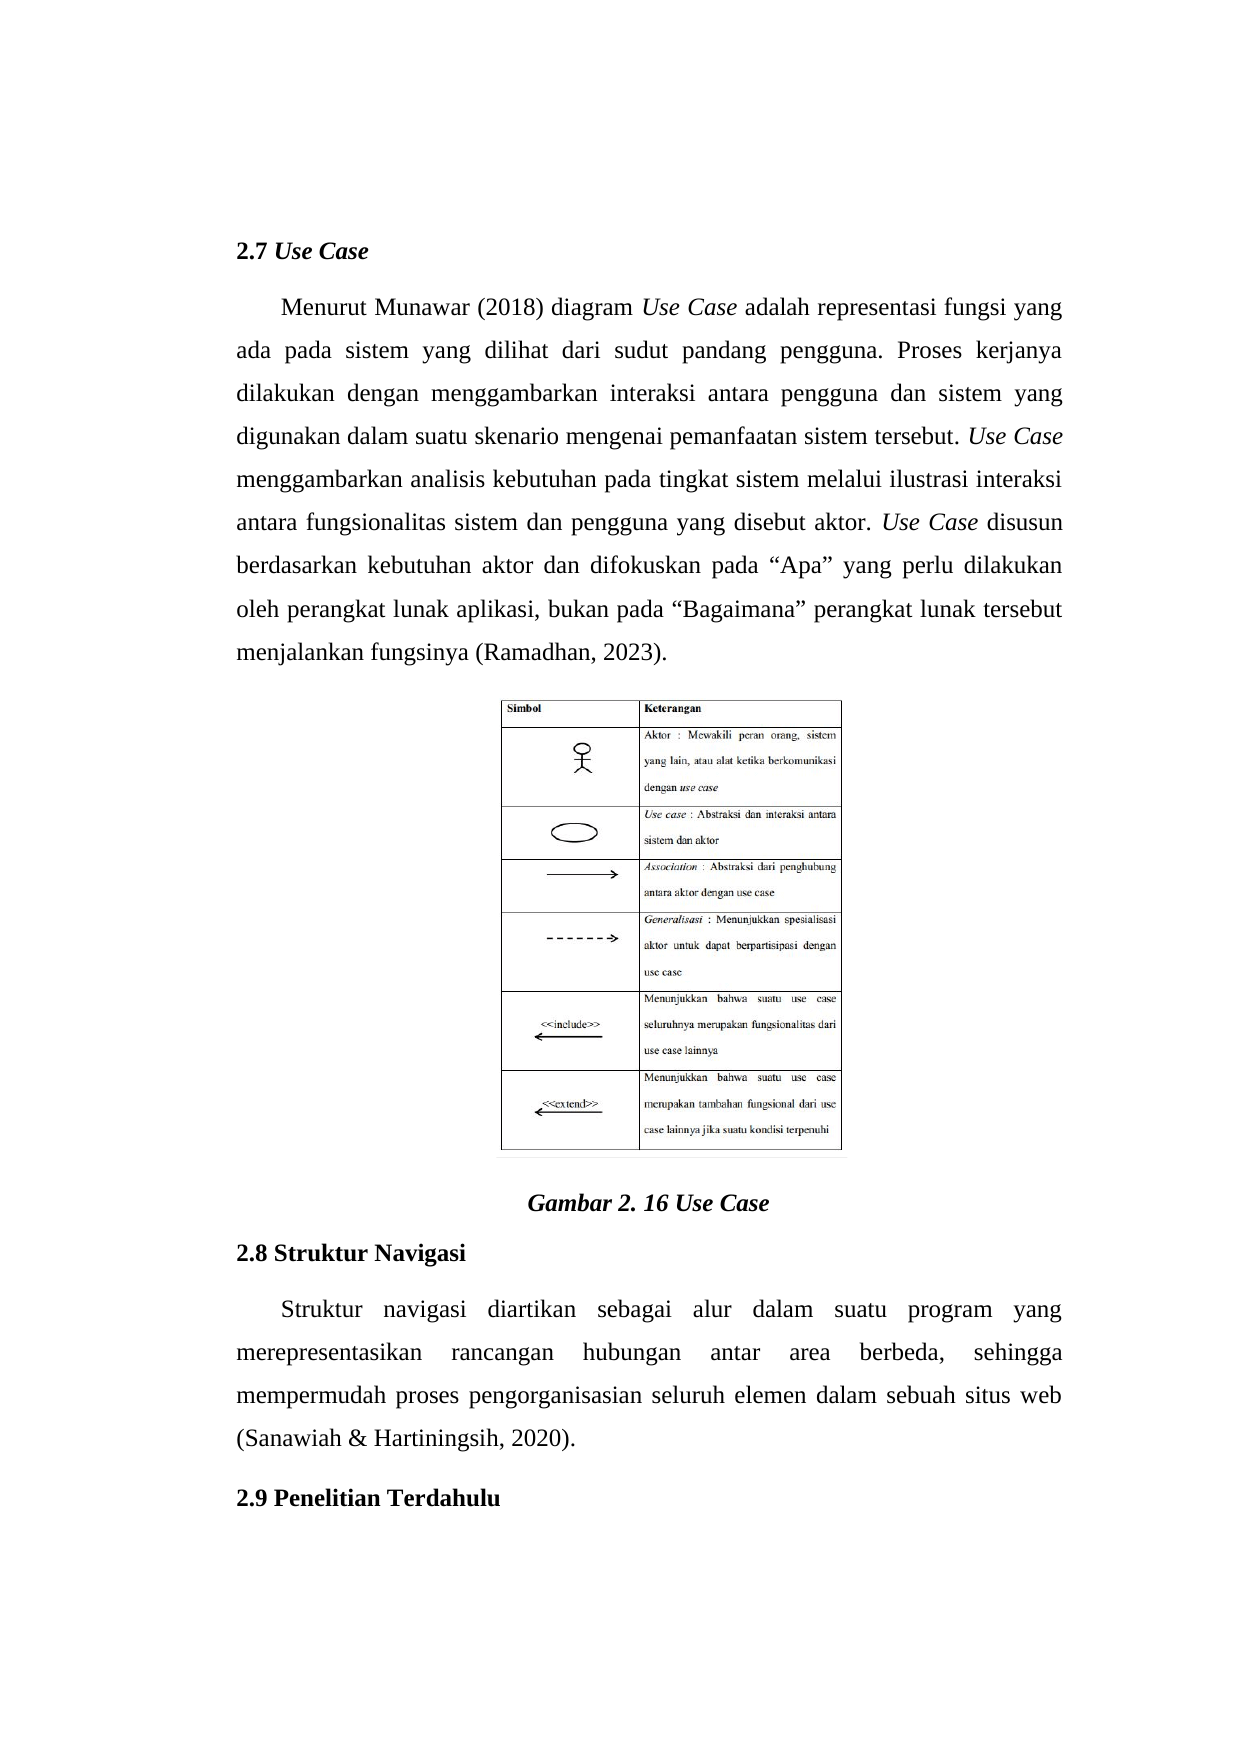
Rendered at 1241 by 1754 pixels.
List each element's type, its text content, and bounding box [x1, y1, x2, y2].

text Menurut Munawar (2018) diagram Use Case adalah representasi fungsi yang ada pada sistem yang dilihat dari sudut pandang pengguna. Proses kerjanya dilakukan dengan menggambarkan interaksi antara pengguna dan sistem yang digunakan dalam suatu skenario mengenai pemanfaatan sistem tersebut. Use Case menggambarkan analisis kebutuhan pada tingkat sistem melalui ilustrasi interaksi antara fungsionalitas sistem dan pengguna yang disebut aktor. Use Case disusun berdasarkan kebutuhan aktor dan difokuskan pada “Apa” yang perlu dilakukan oleh perangkat lunak aplikasi, bukan pada “Bagaimana” perangkat lunak tersebut menjalankan fungsinya . [236, 292, 1063, 666]
subtitle 2.9 Penelitian Terdahulu [236, 1483, 1063, 1512]
subtitle 2.7 Use Case [236, 236, 1063, 265]
picture [496, 696, 848, 1158]
subtitle 2.8 Struktur Navigasi [236, 1238, 1063, 1267]
text Struktur navigasi diartikan sebagai alur dalam suatu program yang merepresentasikan rancangan hubungan antar area berbeda, sehingga mempermudah proses pengorganisasian seluruh elemen dalam sebuah situs web. [236, 1294, 1063, 1452]
